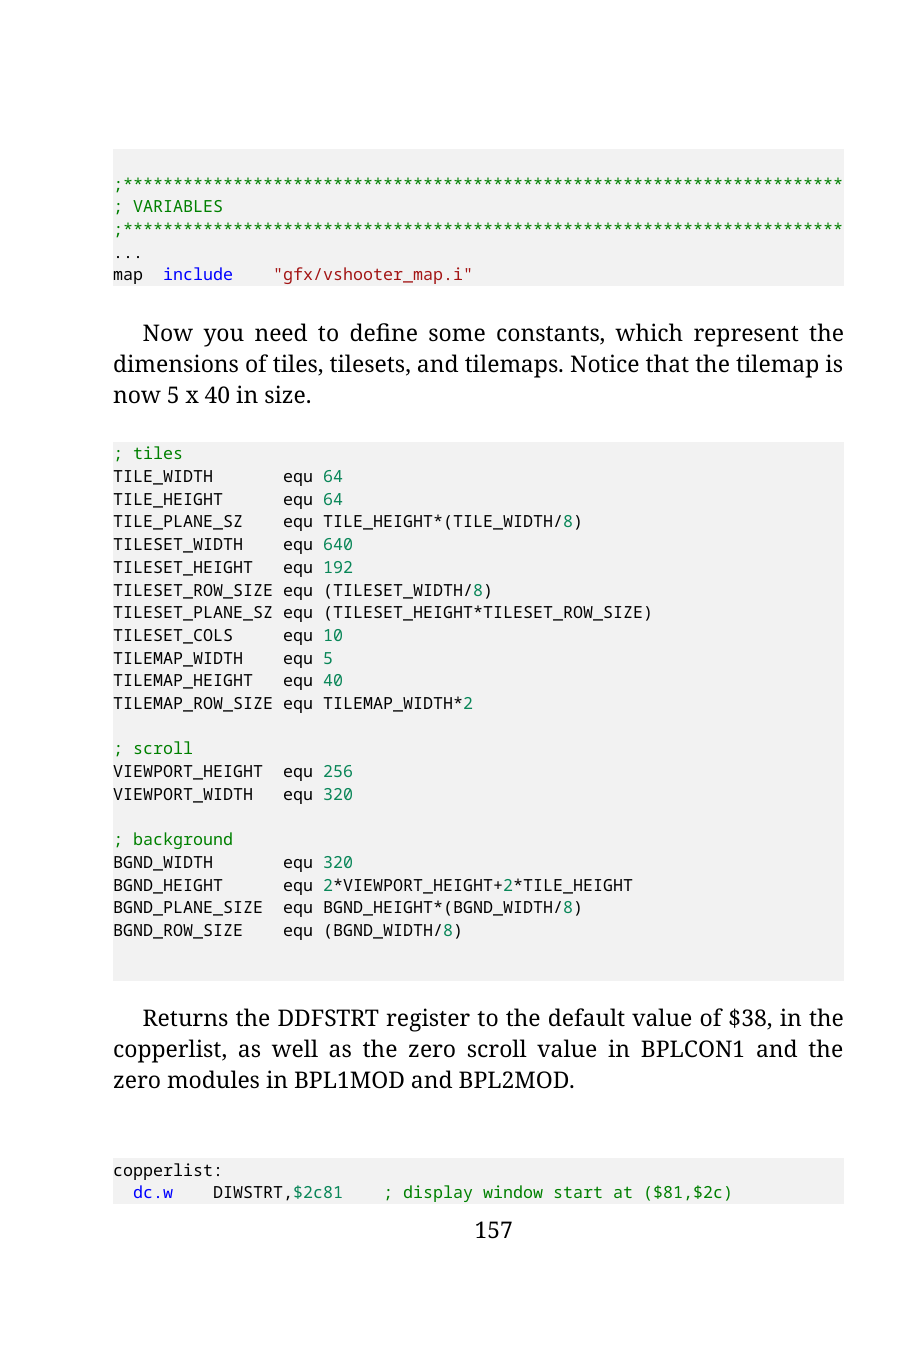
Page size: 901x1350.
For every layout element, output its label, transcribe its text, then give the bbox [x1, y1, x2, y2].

text TILE_HEIGHT equ 64 [113, 487, 844, 510]
text dc.w DIWSTRT,$2c81 ; display window start at ($81,$2c) [113, 1181, 844, 1204]
text BGND_ROW_SIZE equ (BGND_WIDTH/8) [113, 919, 844, 941]
text VIEWPORT_WIDTH equ 320 [113, 782, 844, 805]
text copperlist: [113, 1158, 844, 1181]
text ; VARIABLES [113, 195, 844, 217]
text ; tiles [113, 442, 844, 464]
text ;************************************************************************ [113, 217, 844, 240]
text TILEMAP_ROW_SIZE equ TILEMAP_WIDTH*2 [113, 692, 844, 714]
text Returns the DDFSTRT register to the default value of $38, in the copperlist, as well as the zero scroll value in BPLCON1 and the zero modules in BPL1MOD and BPL2MOD. [113, 1002, 844, 1096]
text TILE_WIDTH equ 64 [113, 464, 844, 487]
text VIEWPORT_HEIGHT equ 256 [113, 760, 844, 782]
text BGND_WIDTH equ 320 [113, 851, 844, 873]
text TILEMAP_HEIGHT equ 40 [113, 669, 844, 692]
text TILESET_WIDTH equ 640 [113, 533, 844, 555]
text TILEMAP_WIDTH equ 5 [113, 646, 844, 669]
text ; scroll [113, 737, 844, 760]
text Now you need to define some constants, which represent the dimensions of tiles, tilesets, and tilemaps. Notice that the tilemap is now 5 x 40 in size. [113, 317, 844, 411]
text ;************************************************************************ [113, 172, 844, 195]
text TILESET_HEIGHT equ 192 [113, 555, 844, 578]
text TILE_PLANE_SZ equ TILE_HEIGHT*(TILE_WIDTH/8) [113, 510, 844, 533]
text map include "gfx/vshooter_map.i" [113, 263, 844, 286]
text BGND_HEIGHT equ 2*VIEWPORT_HEIGHT+2*TILE_HEIGHT [113, 873, 844, 896]
text TILESET_ROW_SIZE equ (TILESET_WIDTH/8) [113, 578, 844, 601]
text TILESET_PLANE_SZ equ (TILESET_HEIGHT*TILESET_ROW_SIZE) [113, 601, 844, 623]
text ... [113, 240, 844, 263]
text BGND_PLANE_SIZE equ BGND_HEIGHT*(BGND_WIDTH/8) [113, 896, 844, 919]
text ; background [113, 828, 844, 851]
text TILESET_COLS equ 10 [113, 623, 844, 646]
